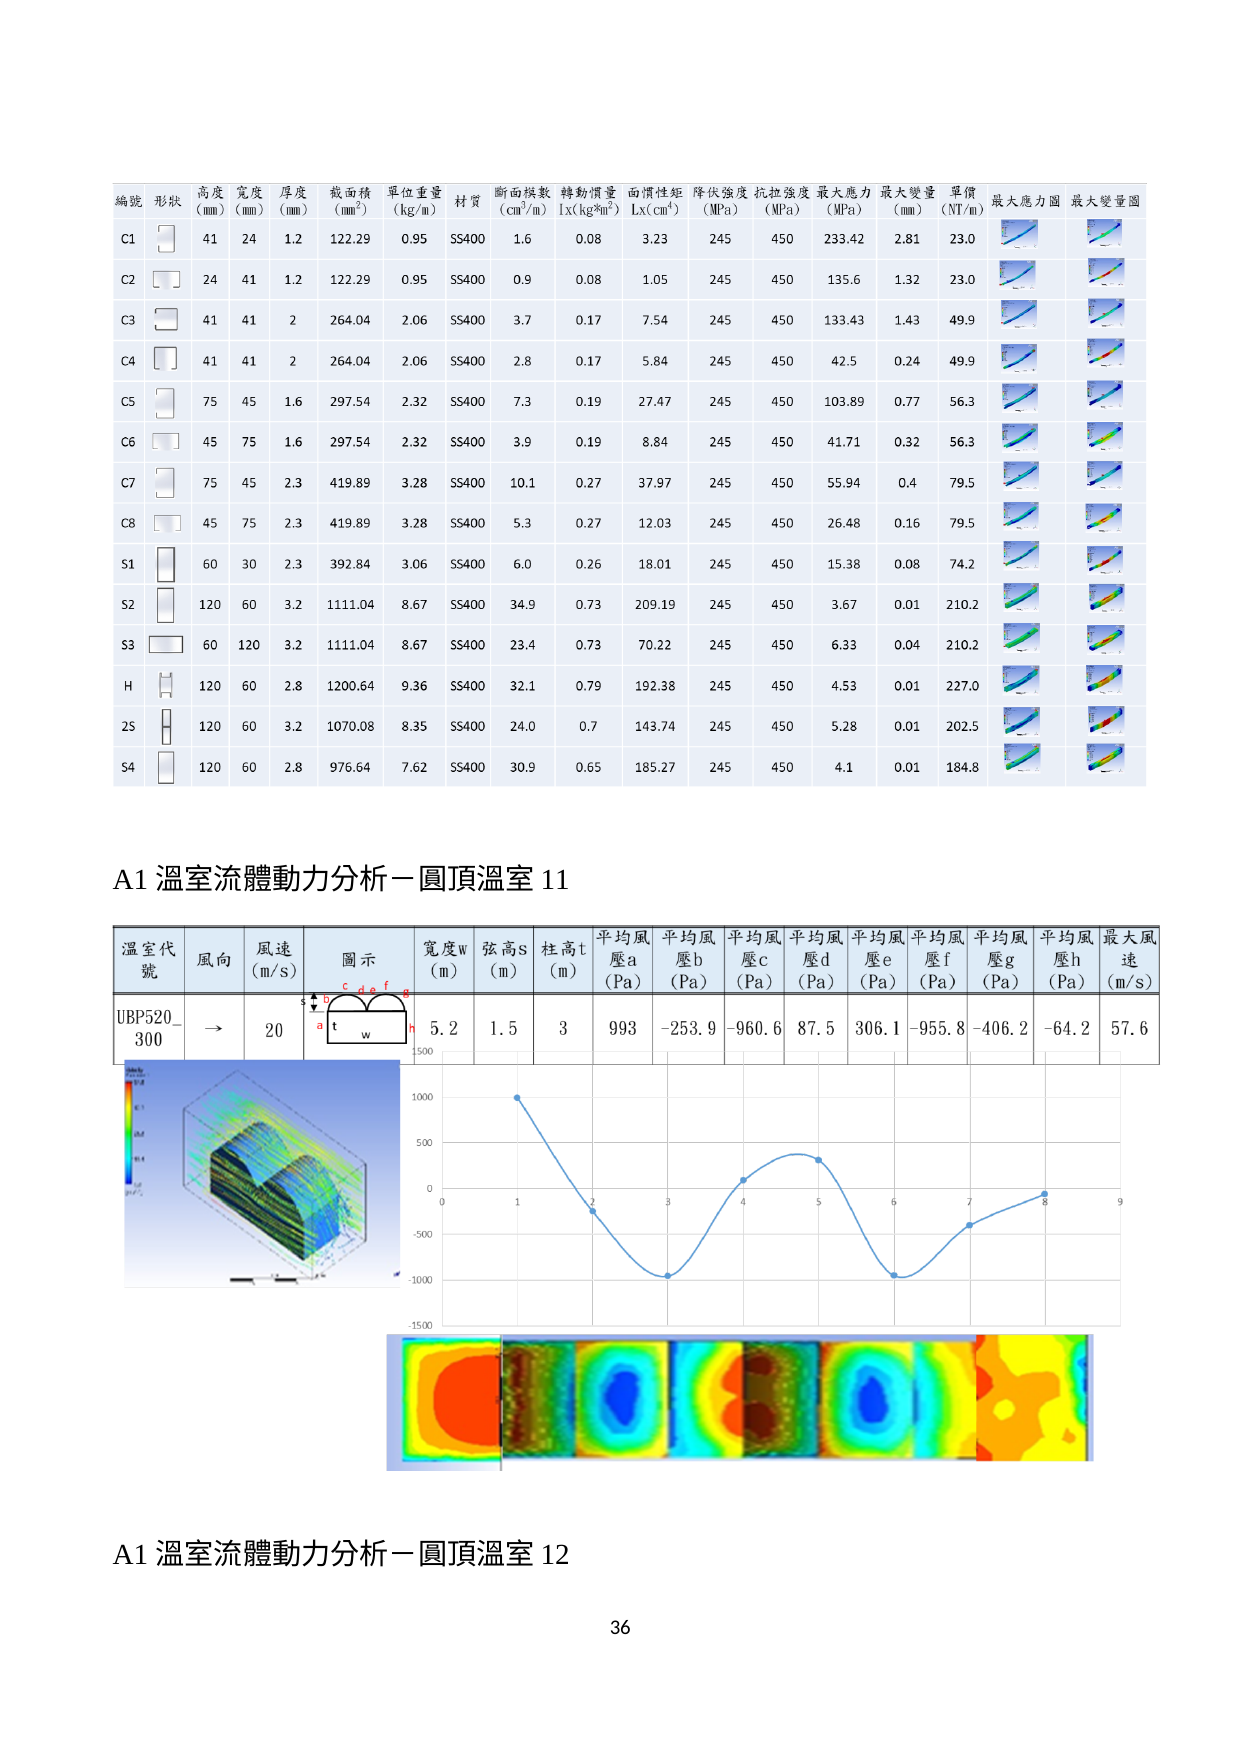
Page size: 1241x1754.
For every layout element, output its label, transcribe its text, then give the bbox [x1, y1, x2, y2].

text A1 溫室流體動力分析－圓頂溫室12 [112, 1514, 1128, 1589]
text A1 溫室流體動力分析－圓頂溫室11 [112, 839, 1128, 914]
picture [112, 179, 1147, 787]
picture [112, 921, 1191, 1471]
